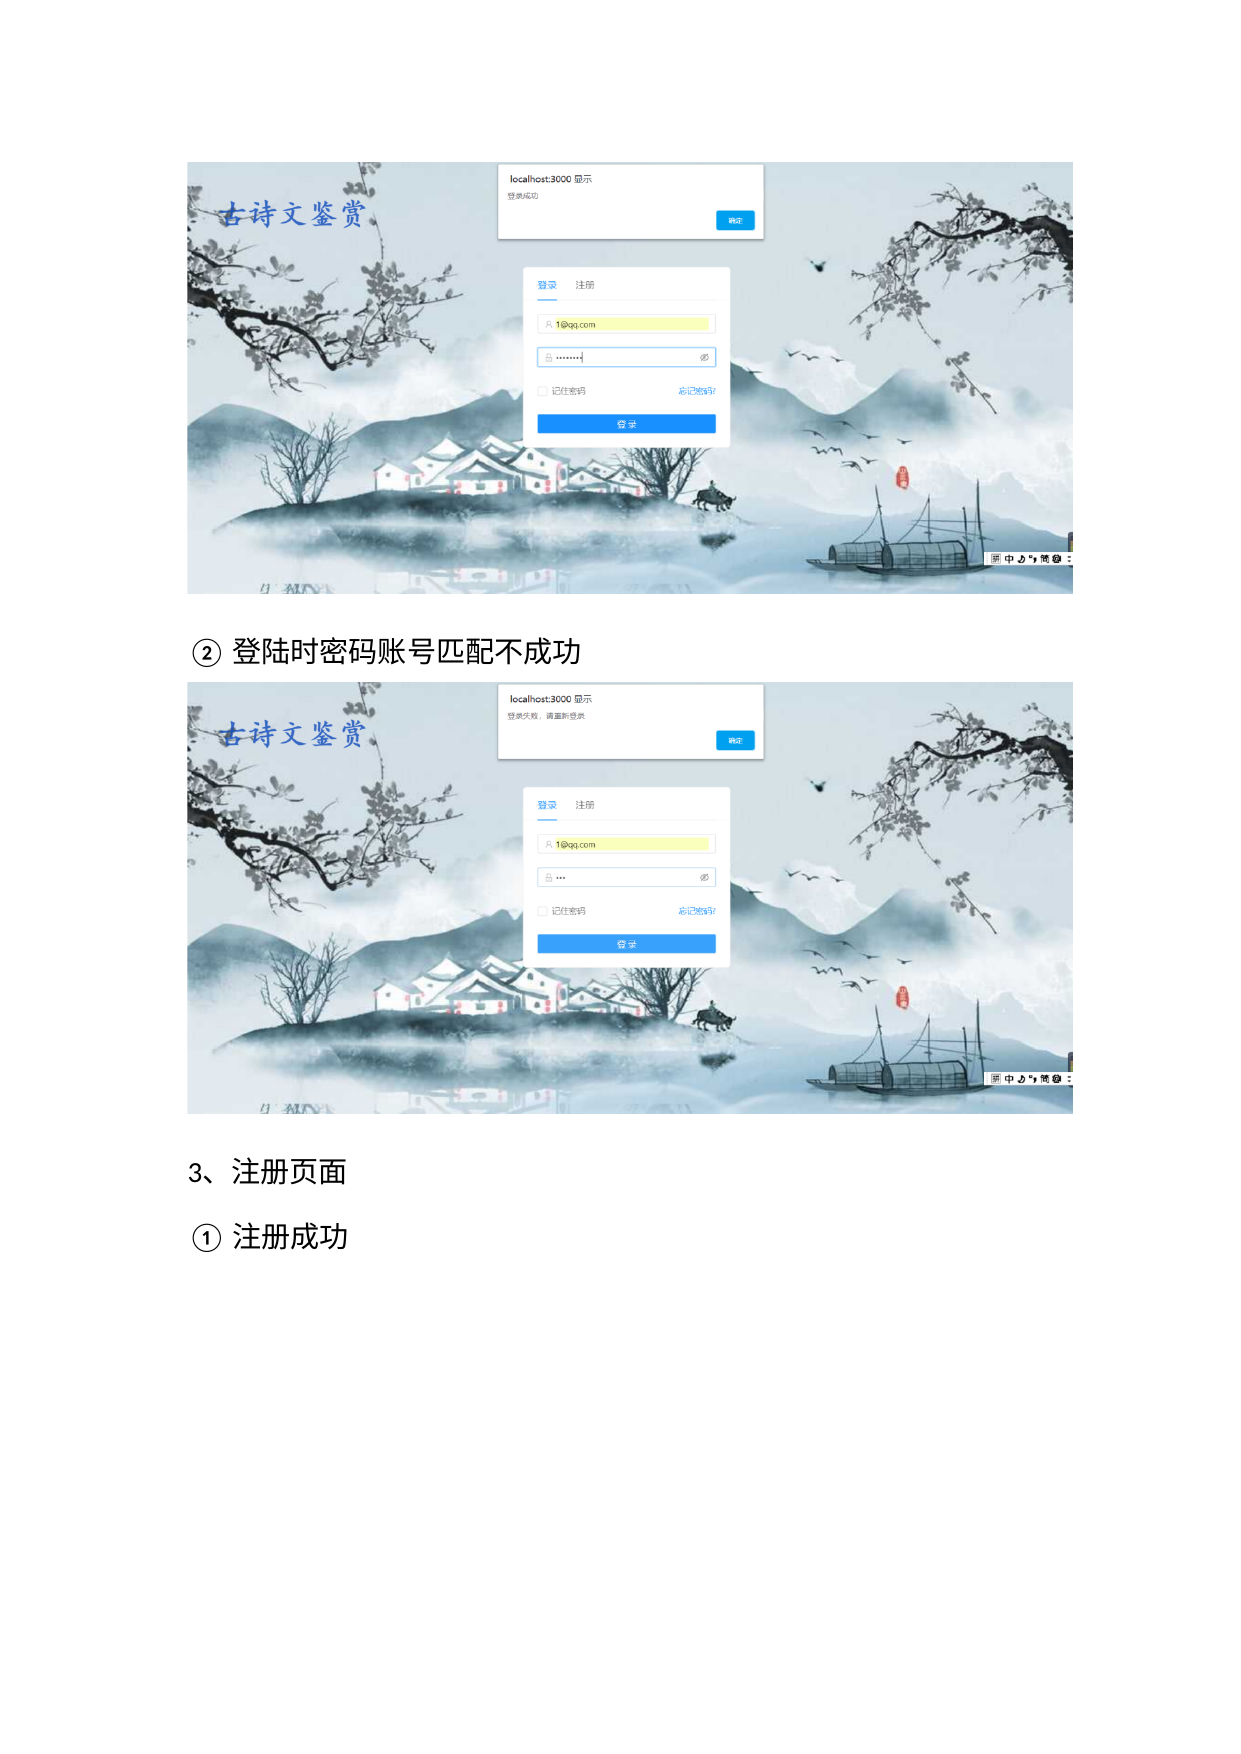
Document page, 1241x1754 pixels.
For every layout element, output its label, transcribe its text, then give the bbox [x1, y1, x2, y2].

picture [187, 682, 1073, 1114]
text 3、注册页面 [187, 1137, 1053, 1202]
text ①注册成功 [187, 1202, 1053, 1267]
picture [187, 162, 1073, 594]
text ②登陆时密码账号匹配不成功 [187, 617, 1053, 682]
